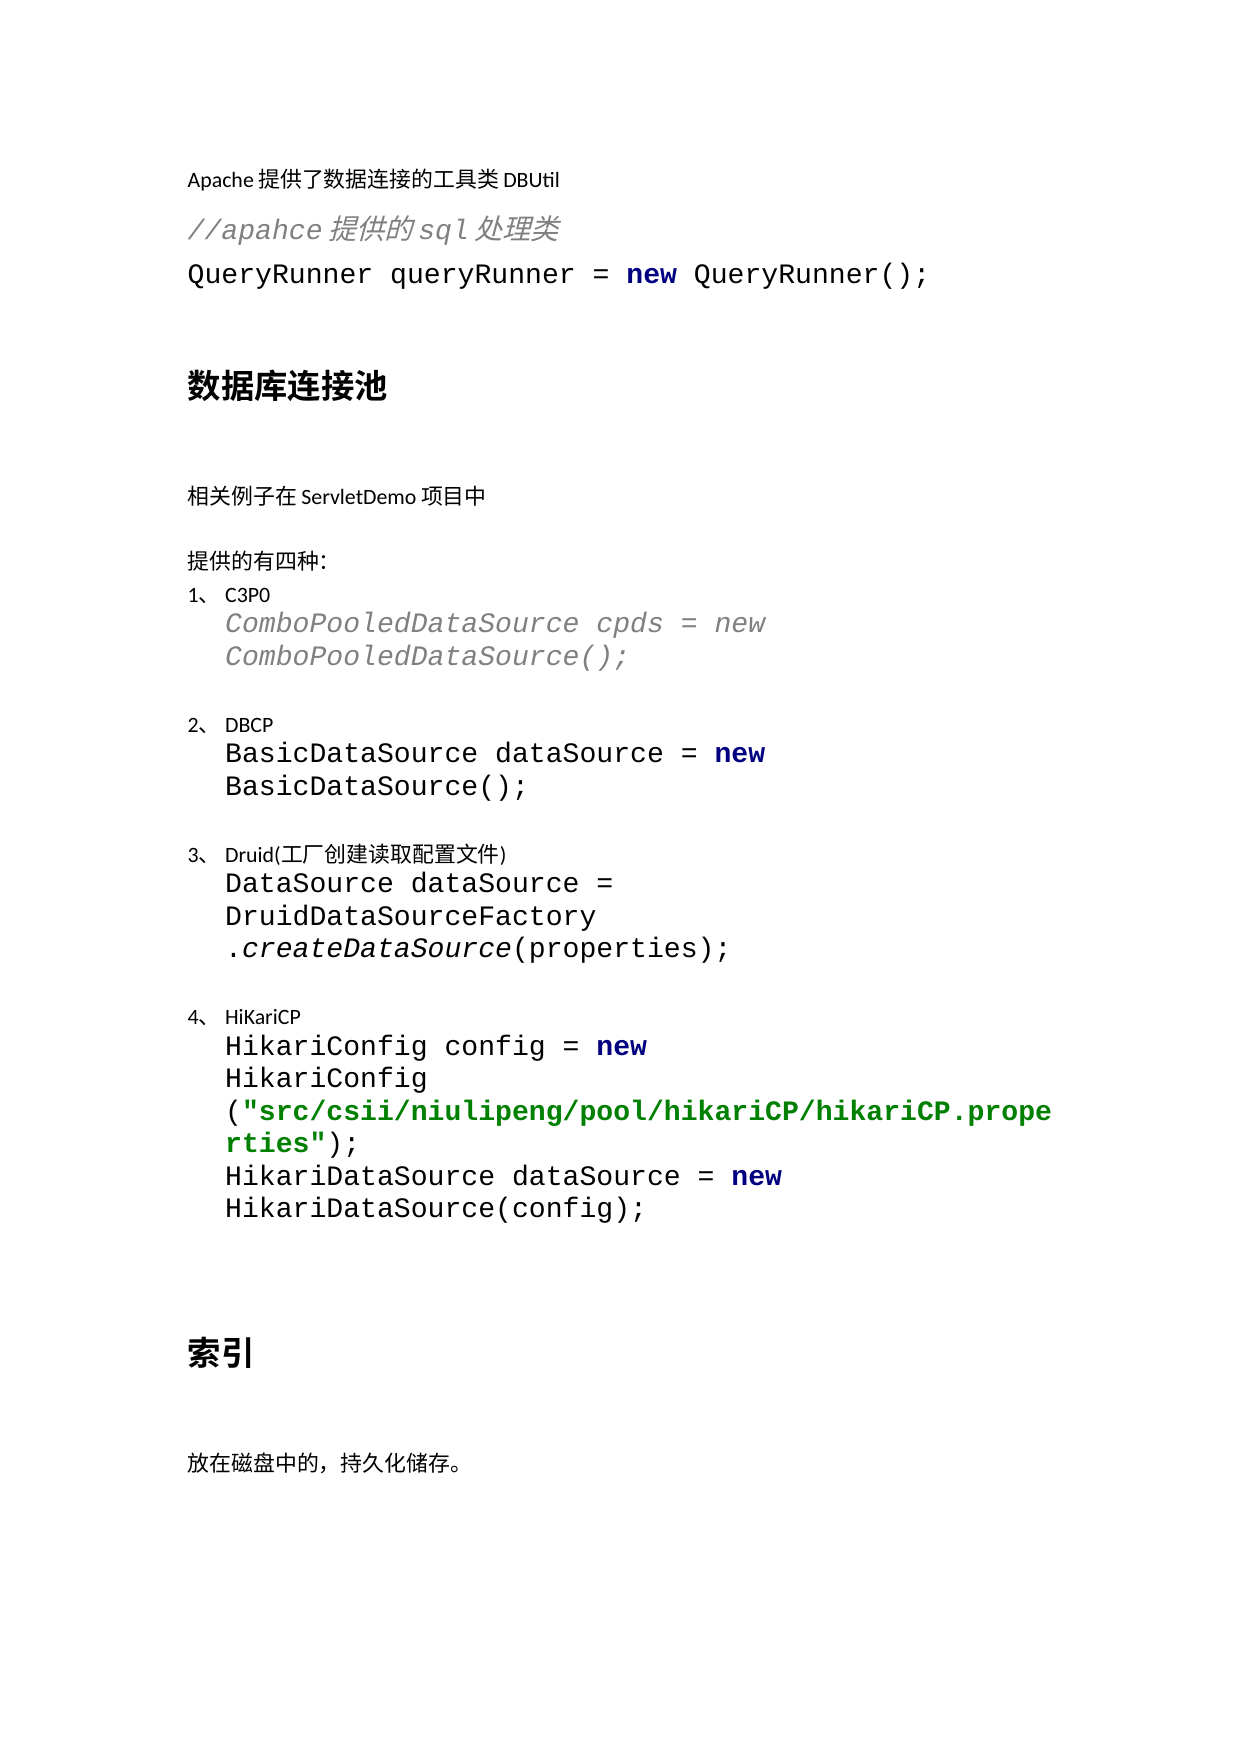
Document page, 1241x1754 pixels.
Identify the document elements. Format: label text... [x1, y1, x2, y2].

text HikariConfig config = new HikariConfig("src/csii/niulipeng/pool/hikariCP/hikariCP.properties"); HikariDataSource dataSource = new HikariDataSource(config); [225, 1031, 1053, 1226]
text 提供的有四种： [187, 544, 1053, 576]
subtitle 数据库连接池 [187, 352, 1053, 417]
text ComboPooledDataSource cpds = new ComboPooledDataSource(); [225, 609, 1053, 674]
list C3P0 [187, 576, 1053, 609]
text 相关例子在ServletDemo项目中 [187, 479, 1053, 511]
list DBCP [187, 706, 1053, 739]
list Druid(工厂创建读取配置文件) [187, 836, 1053, 869]
subtitle 索引 [187, 1318, 1053, 1383]
text 放在磁盘中的，持久化储存。 [187, 1446, 1053, 1478]
list HiKariCP [187, 999, 1053, 1031]
text Apache提供了数据连接的工具类DBUtil [187, 162, 1053, 194]
text DataSource dataSource = DruidDataSourceFactory.createDataSource(properties); [225, 869, 1053, 966]
text //apahce提供的sql处理类 QueryRunner queryRunner = new QueryRunner(); [187, 194, 1053, 292]
text BasicDataSource dataSource = new BasicDataSource(); [225, 739, 1053, 804]
